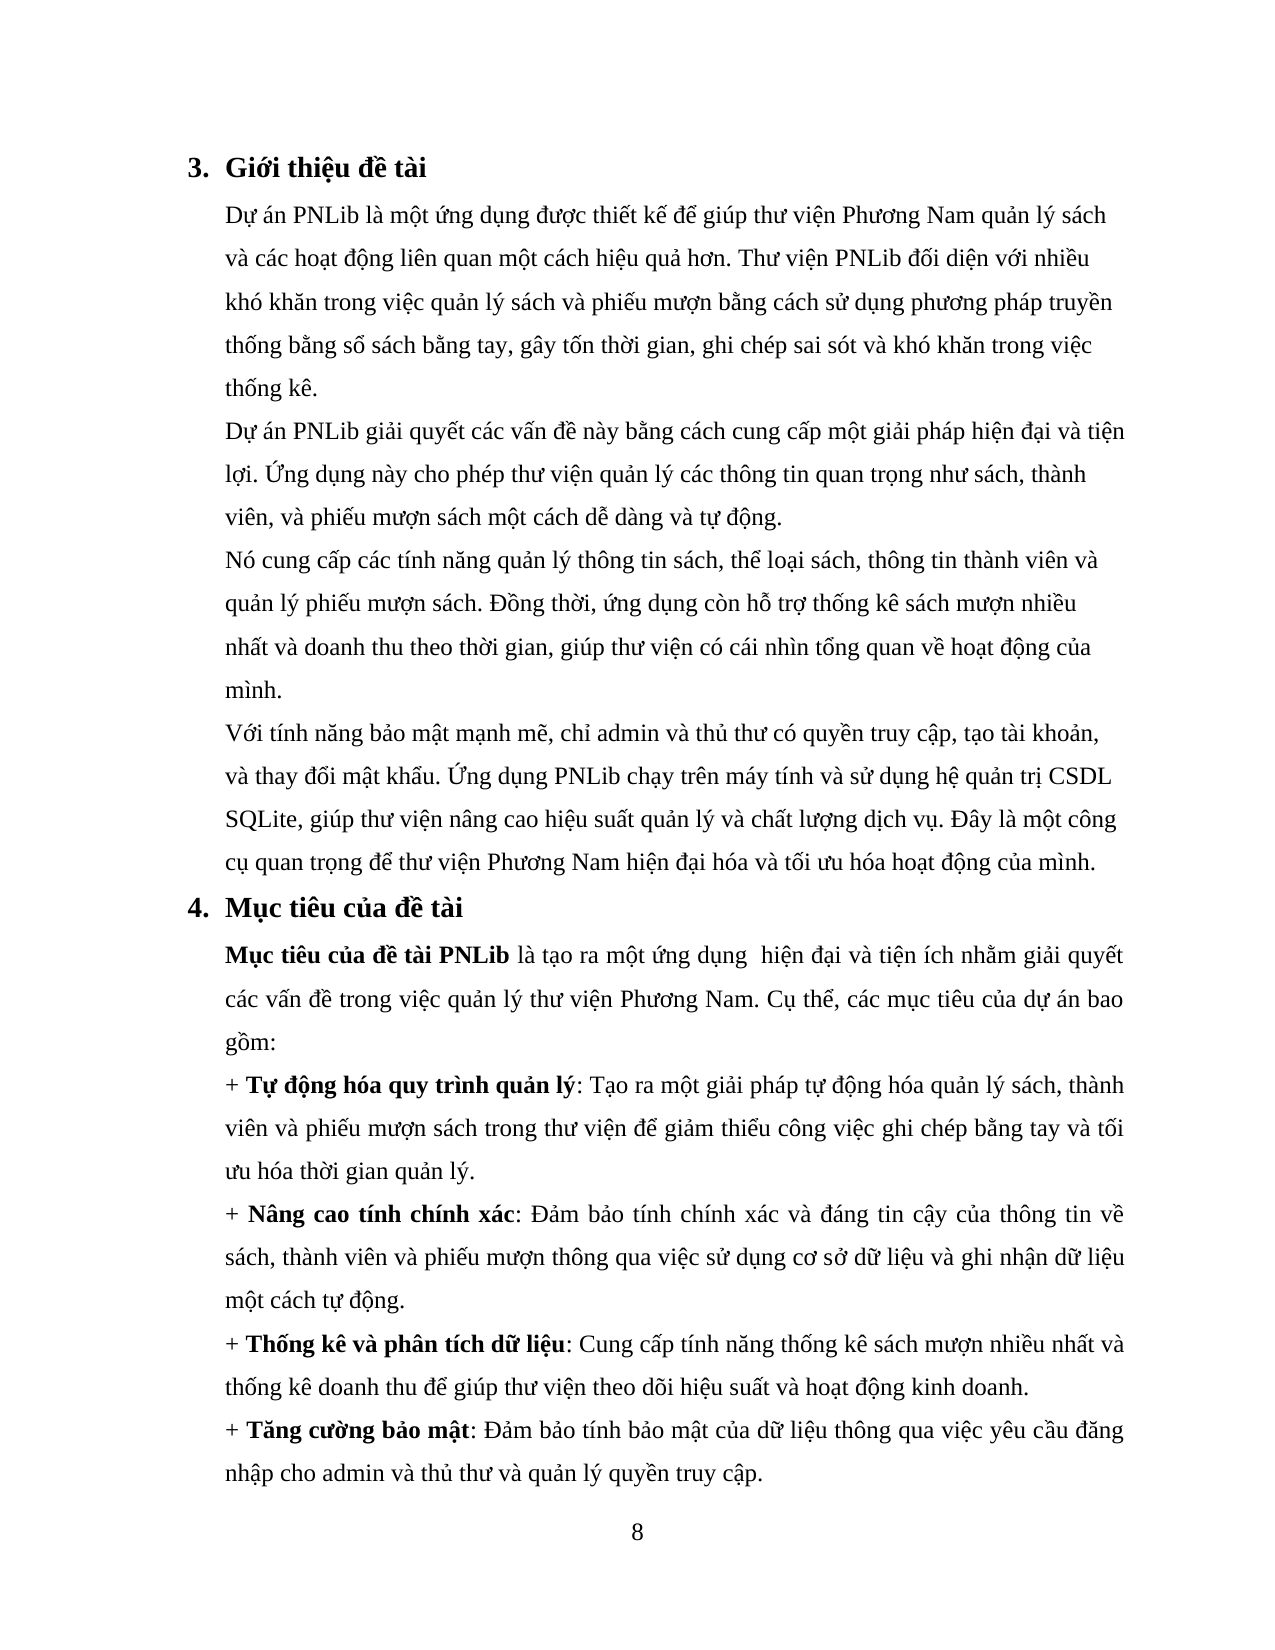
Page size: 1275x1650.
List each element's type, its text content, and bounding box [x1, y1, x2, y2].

list + Nâng cao tính chính xác: Đảm bảo tính chính xác và đáng tin cậy của thông tin về sách, thành viên và phiếu mượn thông qua việc sử dụng cơ sở dữ liệu và ghi nhận dữ liệu một cách tự động. [225, 1199, 1125, 1314]
list + Thống kê và phân tích dữ liệu: Cung cấp tính năng thống kê sách mượn nhiều nhất và thống kê doanh thu để giúp thư viện theo dõi hiệu suất và hoạt động kinh doanh. [225, 1329, 1125, 1401]
list Dự án PNLib là một ứng dụng được thiết kế để giúp thư viện Phương Nam quản lý sách và các hoạt động liên quan một cách hiệu quả hơn. Thư viện PNLib đối diện với nhiều khó khăn trong việc quản lý sách và phiếu mượn bằng cách sử dụng phương pháp truyền thống bằng sổ sách bằng tay, gây tốn thời gian, ghi chép sai sót và khó khăn trong việc thống kê. Dự án PNLib giải quyết các vấn đề này bằng cách cung cấp một giải pháp hiện đại và tiện lợi. Ứng dụng này cho phép thư viện quản lý các thông tin quan trọng như sách, thành viên, và phiếu mượn sách một cách dễ dàng và tự động. Nó cung cấp các tính năng quản lý thông tin sách, thể loại sách, thông tin thành viên và quản lý phiếu mượn sách. Đồng thời, ứng dụng còn hỗ trợ thống kê sách mượn nhiều nhất và doanh thu theo thời gian, giúp thư viện có cái nhìn tổng quan về hoạt động của mình. Với tính năng bảo mật mạnh mẽ, chỉ admin và thủ thư có quyền truy cập, tạo tài khoản, và thay đổi mật khẩu. Ứng dụng PNLib chạy trên máy tính và sử dụng hệ quản trị CSDL SQLite, giúp thư viện nâng cao hiệu suất quản lý và chất lượng dịch vụ. Đây là một công cụ quan trọng để thư viện Phương Nam hiện đại hóa và tối ưu hóa hoạt động của mình. [225, 200, 1125, 876]
list + Tự động hóa quy trình quản lý: Tạo ra một giải pháp tự động hóa quản lý sách, thành viên và phiếu mượn sách trong thư viện để giảm thiểu công việc ghi chép bằng tay và tối ưu hóa thời gian quản lý. [225, 1070, 1125, 1185]
list Giới thiệu đề tài [187, 150, 1125, 183]
list + Tăng cường bảo mật: Đảm bảo tính bảo mật của dữ liệu thông qua việc yêu cầu đăng nhập cho admin và thủ thư và quản lý quyền truy cập. [225, 1415, 1125, 1487]
list Mục tiêu của đề tài PNLib là tạo ra một ứng dụng hiện đại và tiện ích nhằm giải quyết các vấn đề trong việc quản lý thư viện Phương Nam. Cụ thể, các mục tiêu của dự án bao gồm: [225, 941, 1125, 1056]
list Mục tiêu của đề tài [187, 890, 1125, 924]
